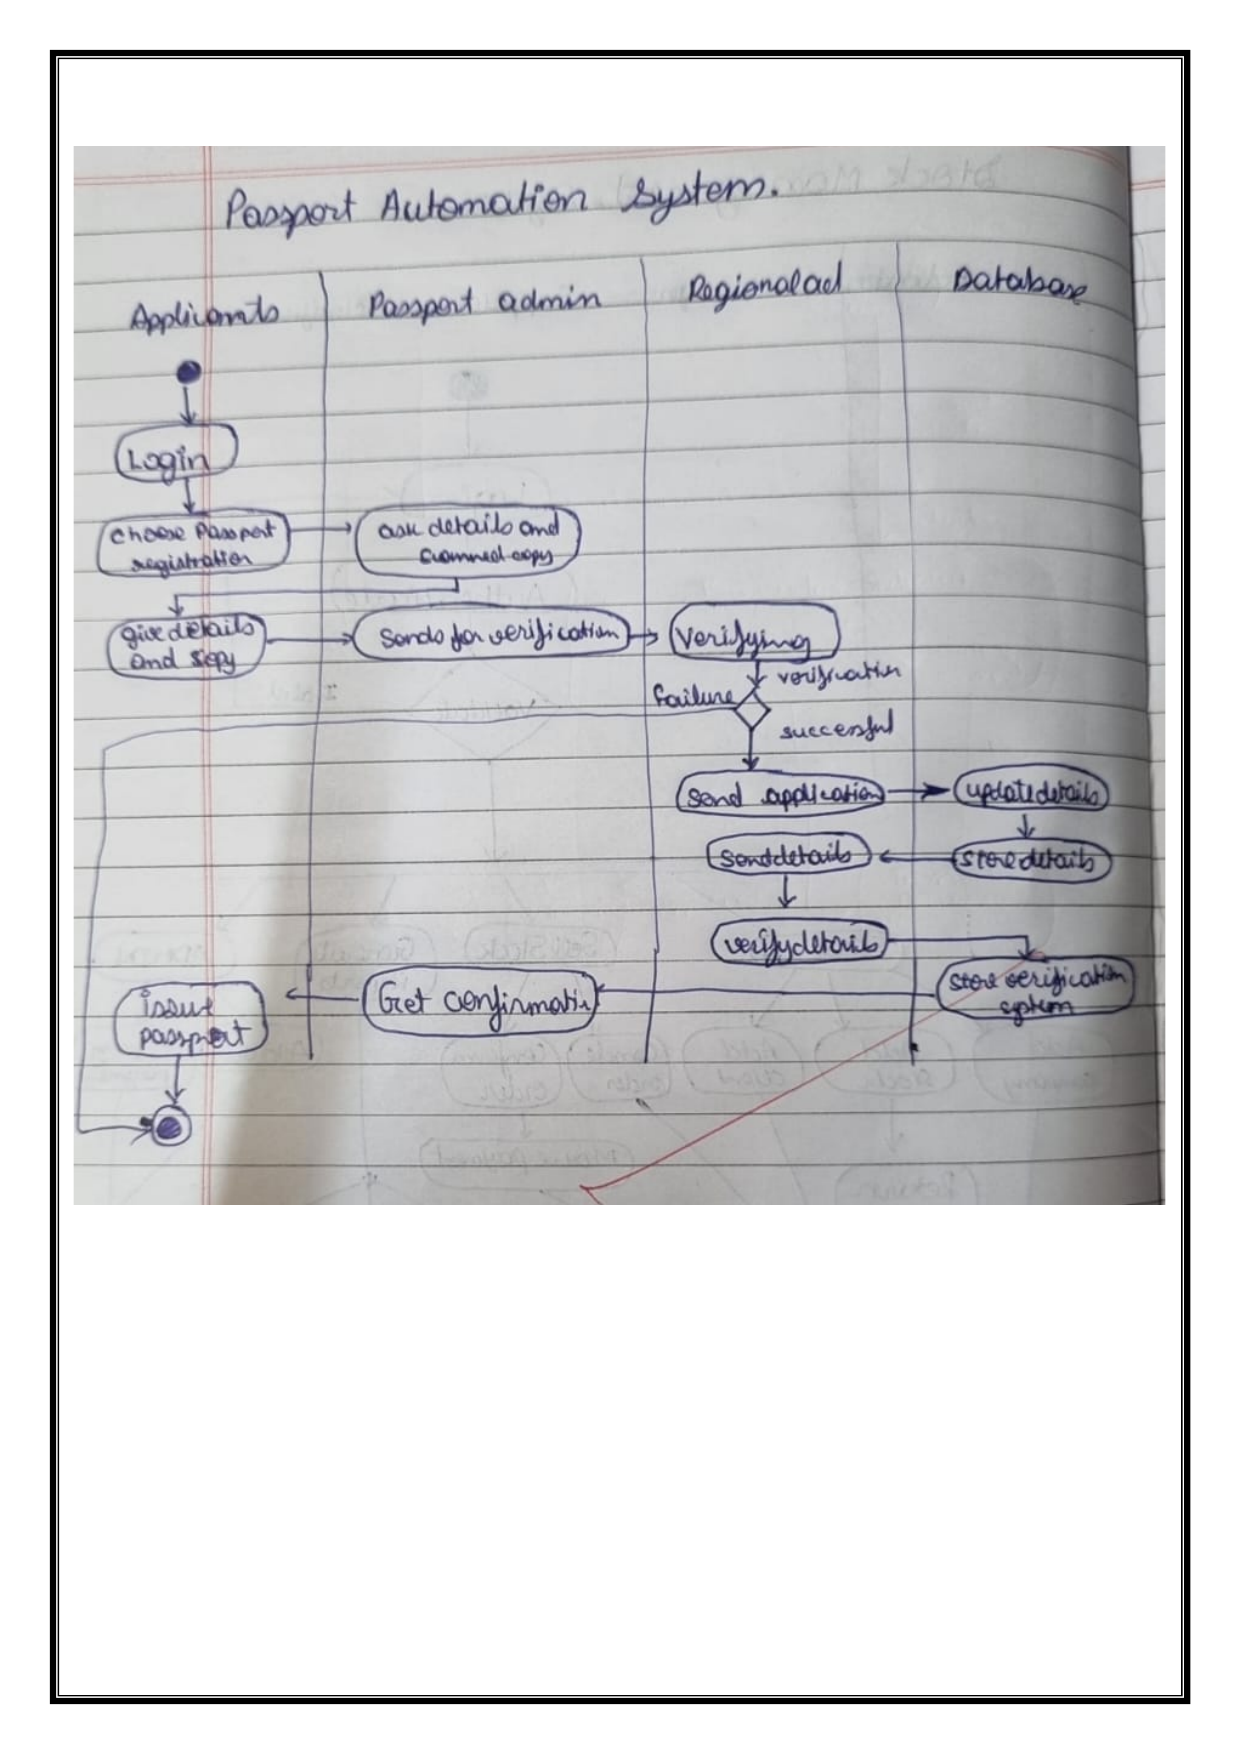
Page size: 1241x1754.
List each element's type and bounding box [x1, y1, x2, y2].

picture [73, 146, 1166, 1205]
